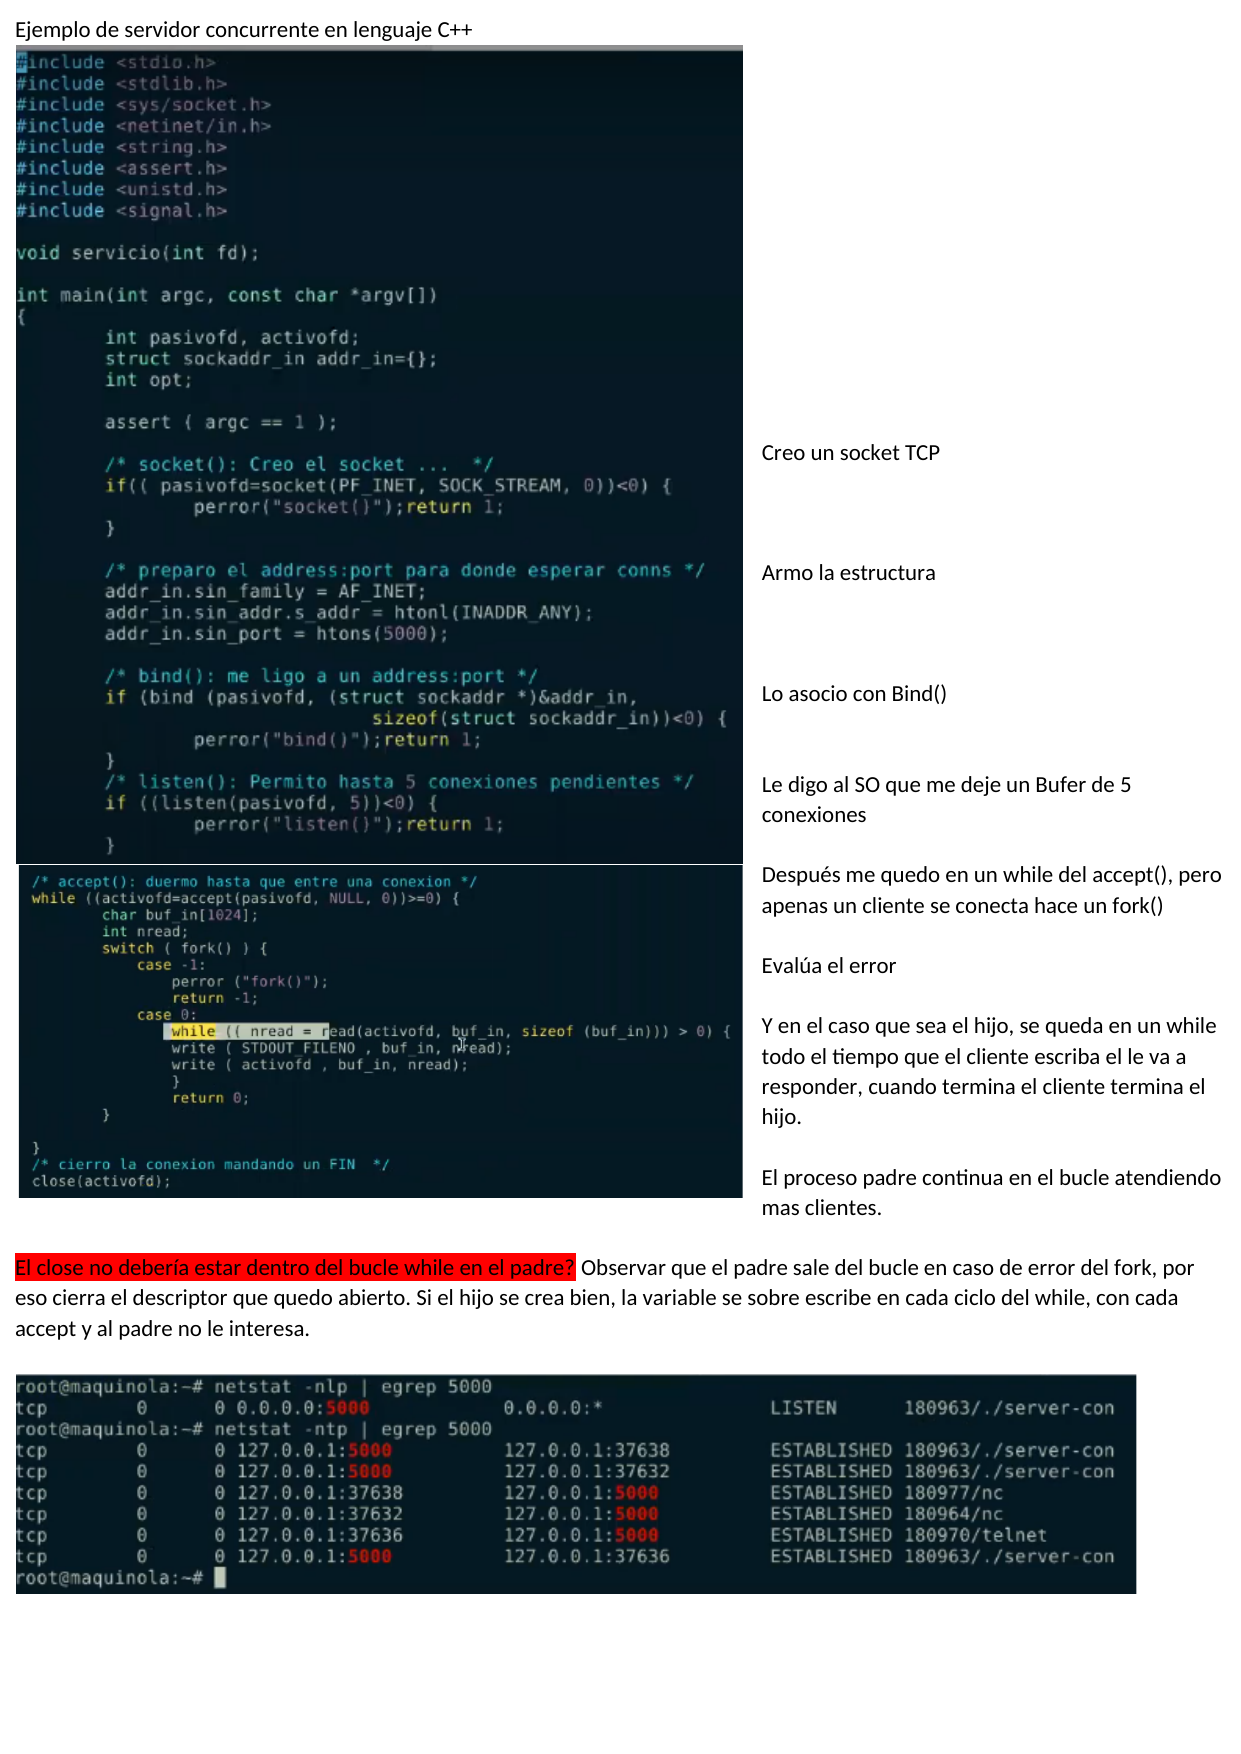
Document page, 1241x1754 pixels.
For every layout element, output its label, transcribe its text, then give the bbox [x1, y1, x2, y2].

text El close no debería estar dentro del bucle while en el padre? Observar que el padre sale del bucle en caso de error del fork, por eso cierra el descriptor que quedo abierto. Si el hijo se crea bien, la variable se sobre escribe en cada ciclo del while, con cada accept y al padre no le interesa. [15, 1253, 1226, 1342]
picture [14, 1374, 1136, 1594]
text Le digo al SO que me deje un Bufer de 5 conexiones [743, 770, 1226, 828]
text Evalúa el error [742, 951, 1226, 979]
text El proceso padre continua en el bucle atendiendo mas clientes. [15, 1163, 1226, 1221]
text Después me quedo en un while del accept(), pero apenas un cliente se conecta hace un fork() [15, 861, 1226, 919]
text Lo asocio con Bind() [743, 679, 1226, 707]
picture [14, 45, 743, 861]
text Ejemplo de servidor concurrente en lenguaje C++ [15, 15, 1226, 43]
text Armo la estructura [743, 558, 1226, 587]
text Y en el caso que sea el hijo, se queda en un while todo el tiempo que el cliente escriba el le va a responder, cuando termina el cliente termina el hijo. [742, 1012, 1226, 1130]
text Creo un socket TCP [743, 438, 1226, 466]
picture [17, 865, 742, 1196]
